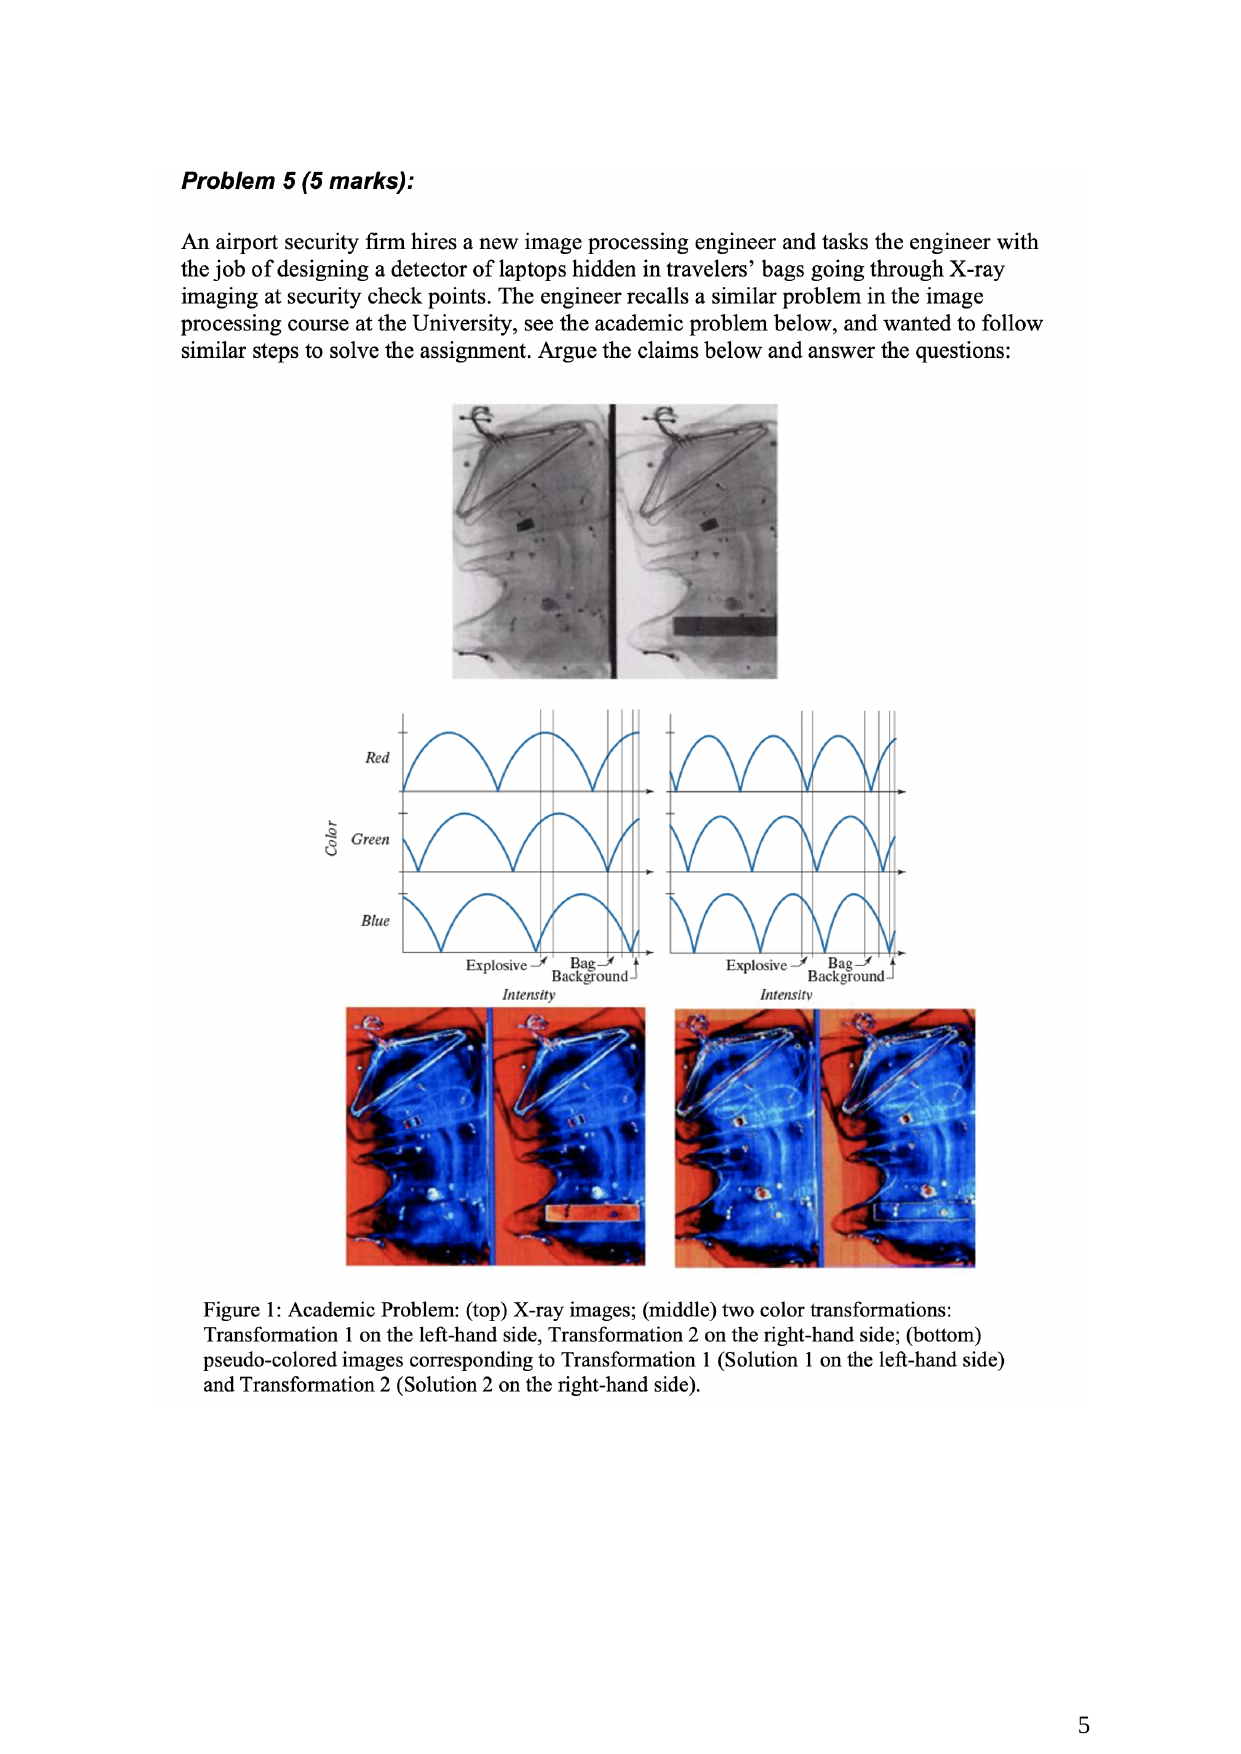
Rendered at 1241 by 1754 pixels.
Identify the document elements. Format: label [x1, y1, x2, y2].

picture [150, 150, 1090, 1407]
